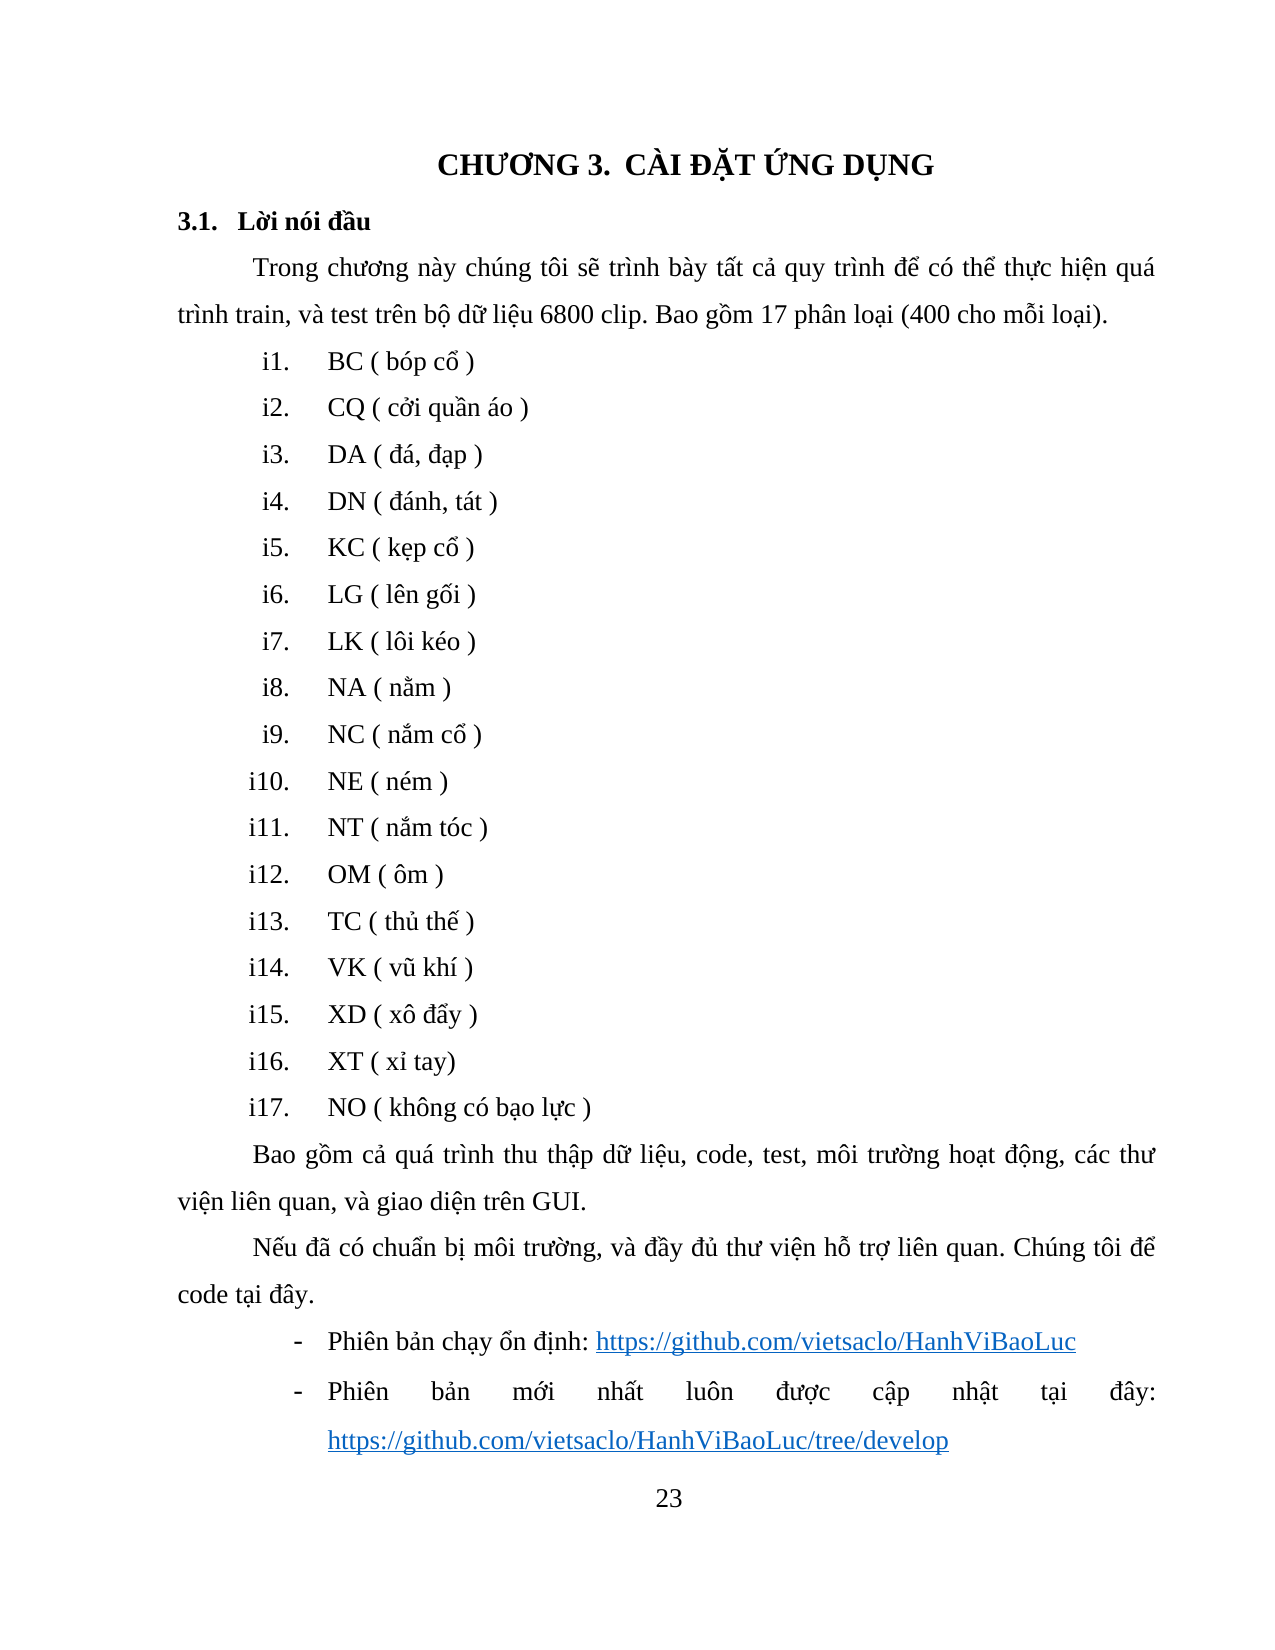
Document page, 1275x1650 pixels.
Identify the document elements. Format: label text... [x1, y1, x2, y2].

list TC ( thủ thế ) [290, 905, 1157, 936]
list DN ( đánh, tát ) [290, 485, 1157, 516]
list DA ( đá, đạp ) [290, 438, 1157, 469]
list Phiên bản mới nhất luôn được cập nhật tại đây: https://github.com/vietsaclo/HanhViBaoLuc/tree/develop [290, 1375, 1157, 1455]
text Trong chương này chúng tôi sẽ trình bày tất cả quy trình để có thể thực hiện quá trình train, và test trên bộ dữ liệu 6800 clip. Bao gồm 17 phân loại (400 cho mỗi loại). [177, 251, 1157, 329]
list LG ( lên gối ) [290, 578, 1157, 609]
list NA ( nằm ) [290, 671, 1157, 702]
list Phiên bản chạy ổn định: https://github.com/vietsaclo/HanhViBaoLuc [290, 1325, 1157, 1358]
list LK ( lôi kéo ) [290, 625, 1157, 656]
list BC ( bóp cổ ) [290, 345, 1157, 376]
list CQ ( cởi quần áo ) [290, 391, 1157, 422]
list XD ( xô đẩy ) [290, 998, 1157, 1029]
list NC ( nắm cổ ) [290, 718, 1157, 749]
subtitle CÀI ĐẶT ỨNG DỤNG [215, 147, 1157, 183]
list VK ( vũ khí ) [290, 951, 1157, 982]
list OM ( ôm ) [290, 858, 1157, 889]
list XT ( xỉ tay) [290, 1045, 1157, 1076]
text Nếu đã có chuẩn bị môi trường, và đầy đủ thư viện hỗ trợ liên quan. Chúng tôi để code tại đây. [177, 1231, 1157, 1309]
list NE ( ném ) [290, 765, 1157, 796]
subtitle Lời nói đầu [177, 205, 1157, 236]
list NO ( không có bạo lực ) [290, 1091, 1157, 1122]
list NT ( nắm tóc ) [290, 811, 1157, 842]
list KC ( kẹp cổ ) [290, 531, 1157, 562]
text Bao gồm cả quá trình thu thập dữ liệu, code, test, môi trường hoạt động, các thư viện liên quan, và giao diện trên GUI. [177, 1138, 1157, 1216]
